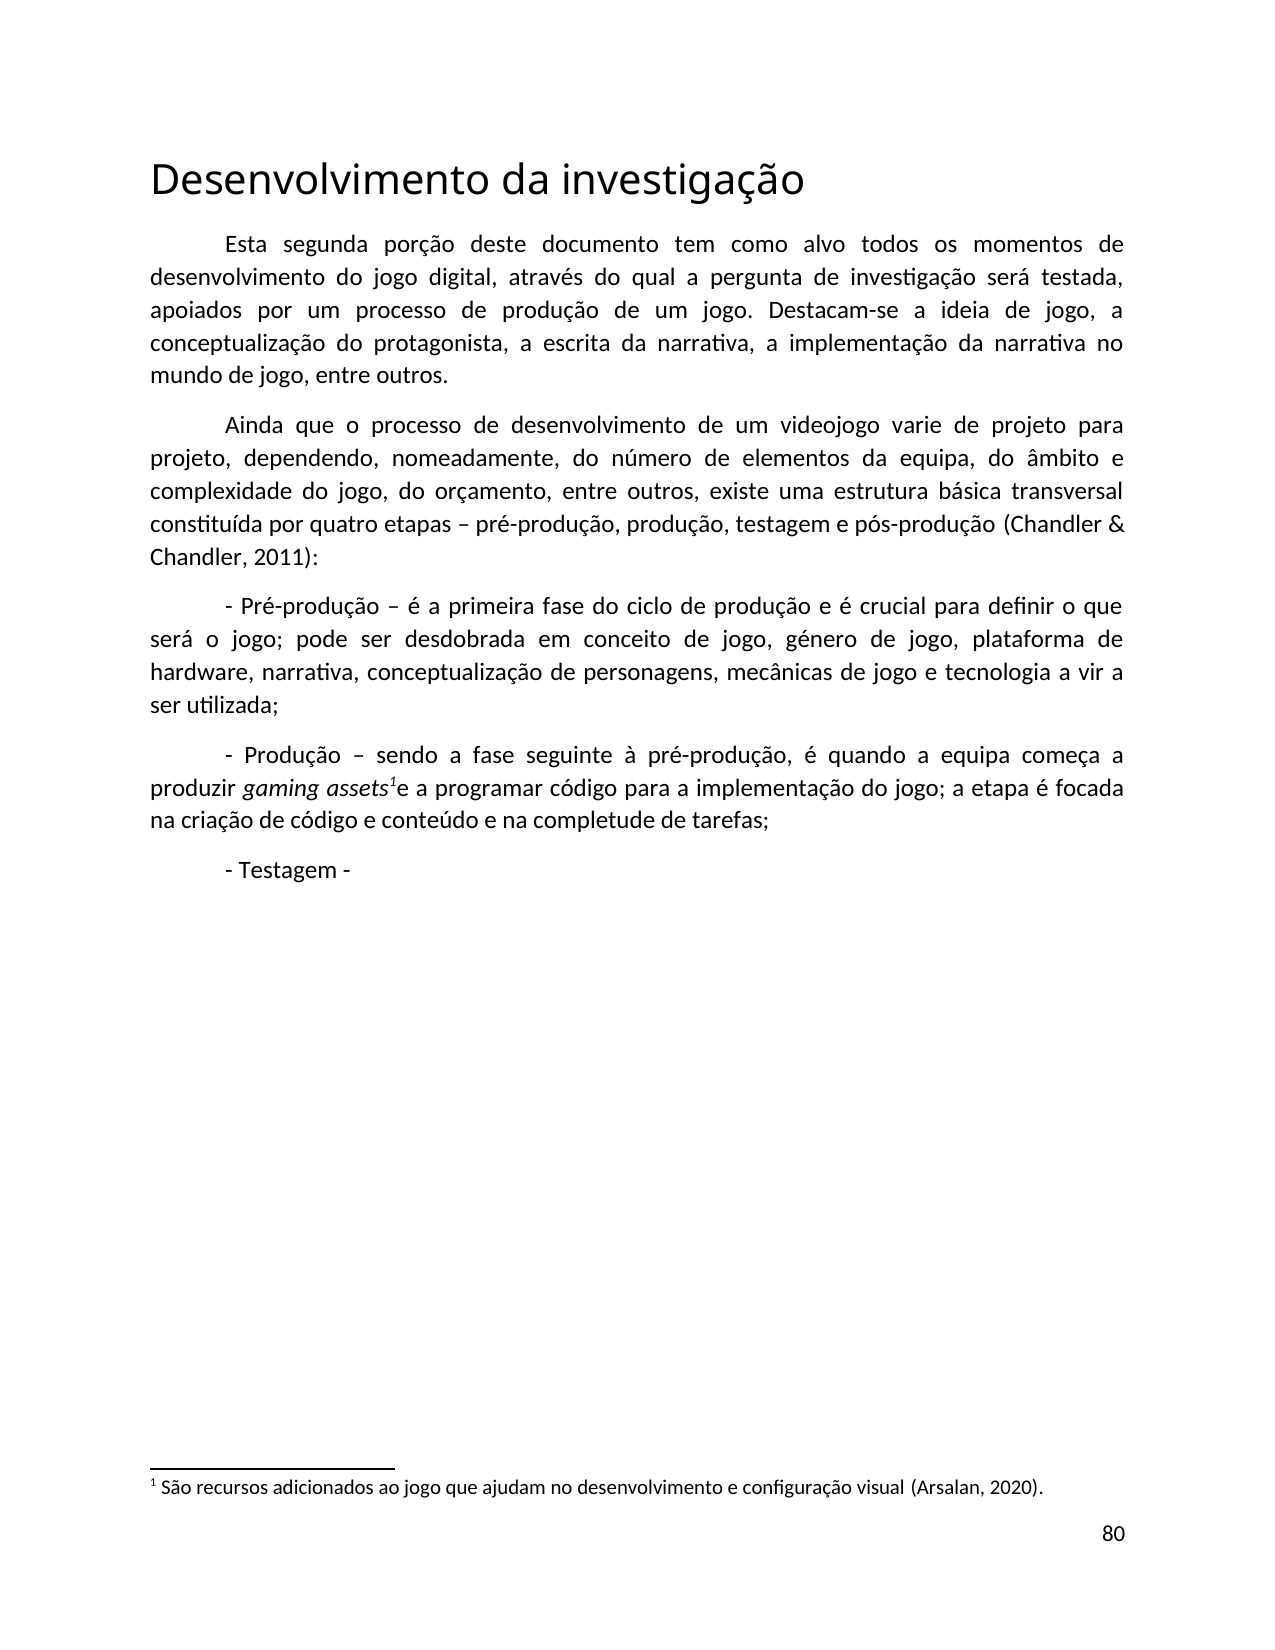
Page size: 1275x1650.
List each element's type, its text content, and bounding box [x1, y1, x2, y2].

text - Testagem - [150, 854, 1125, 885]
text Esta segunda porção deste documento tem como alvo todos os momentos de desenvolvimento do jogo digital, através do qual a pergunta de investigação será testada, apoiados por um processo de produção de um jogo. Destacam-se a ideia de jogo, a conceptualização do protagonista, a escrita da narrativa, a implementação da narrativa no mundo de jogo, entre outros. [150, 228, 1125, 390]
text - Pré-produção – é a primeira fase do ciclo de produção e é crucial para definir o que será o jogo; pode ser desdobrada em conceito de jogo, género de jogo, plataforma de hardware, narrativa, conceptualização de personagens, mecânicas de jogo e tecnologia a vir a ser utilizada; [150, 590, 1125, 720]
text Ainda que o processo de desenvolvimento de um videojogo varie de projeto para projeto, dependendo, nomeadamente, do número de elementos da equipa, do âmbito e complexidade do jogo, do orçamento, entre outros, existe uma estrutura básica transversal constituída por quatro etapas – pré-produção, produção, testagem e pós-produção (Chandler & Chandler, 2011): [150, 409, 1125, 571]
text Desenvolvimento da investigação [150, 150, 1125, 207]
text - Produção – sendo a fase seguinte à pré-produção, é quando a equipa começa a produzir gaming assetse a programar código para a implementação do jogo; a etapa é focada na criação de código e conteúdo e na completude de tarefas; [150, 739, 1125, 835]
